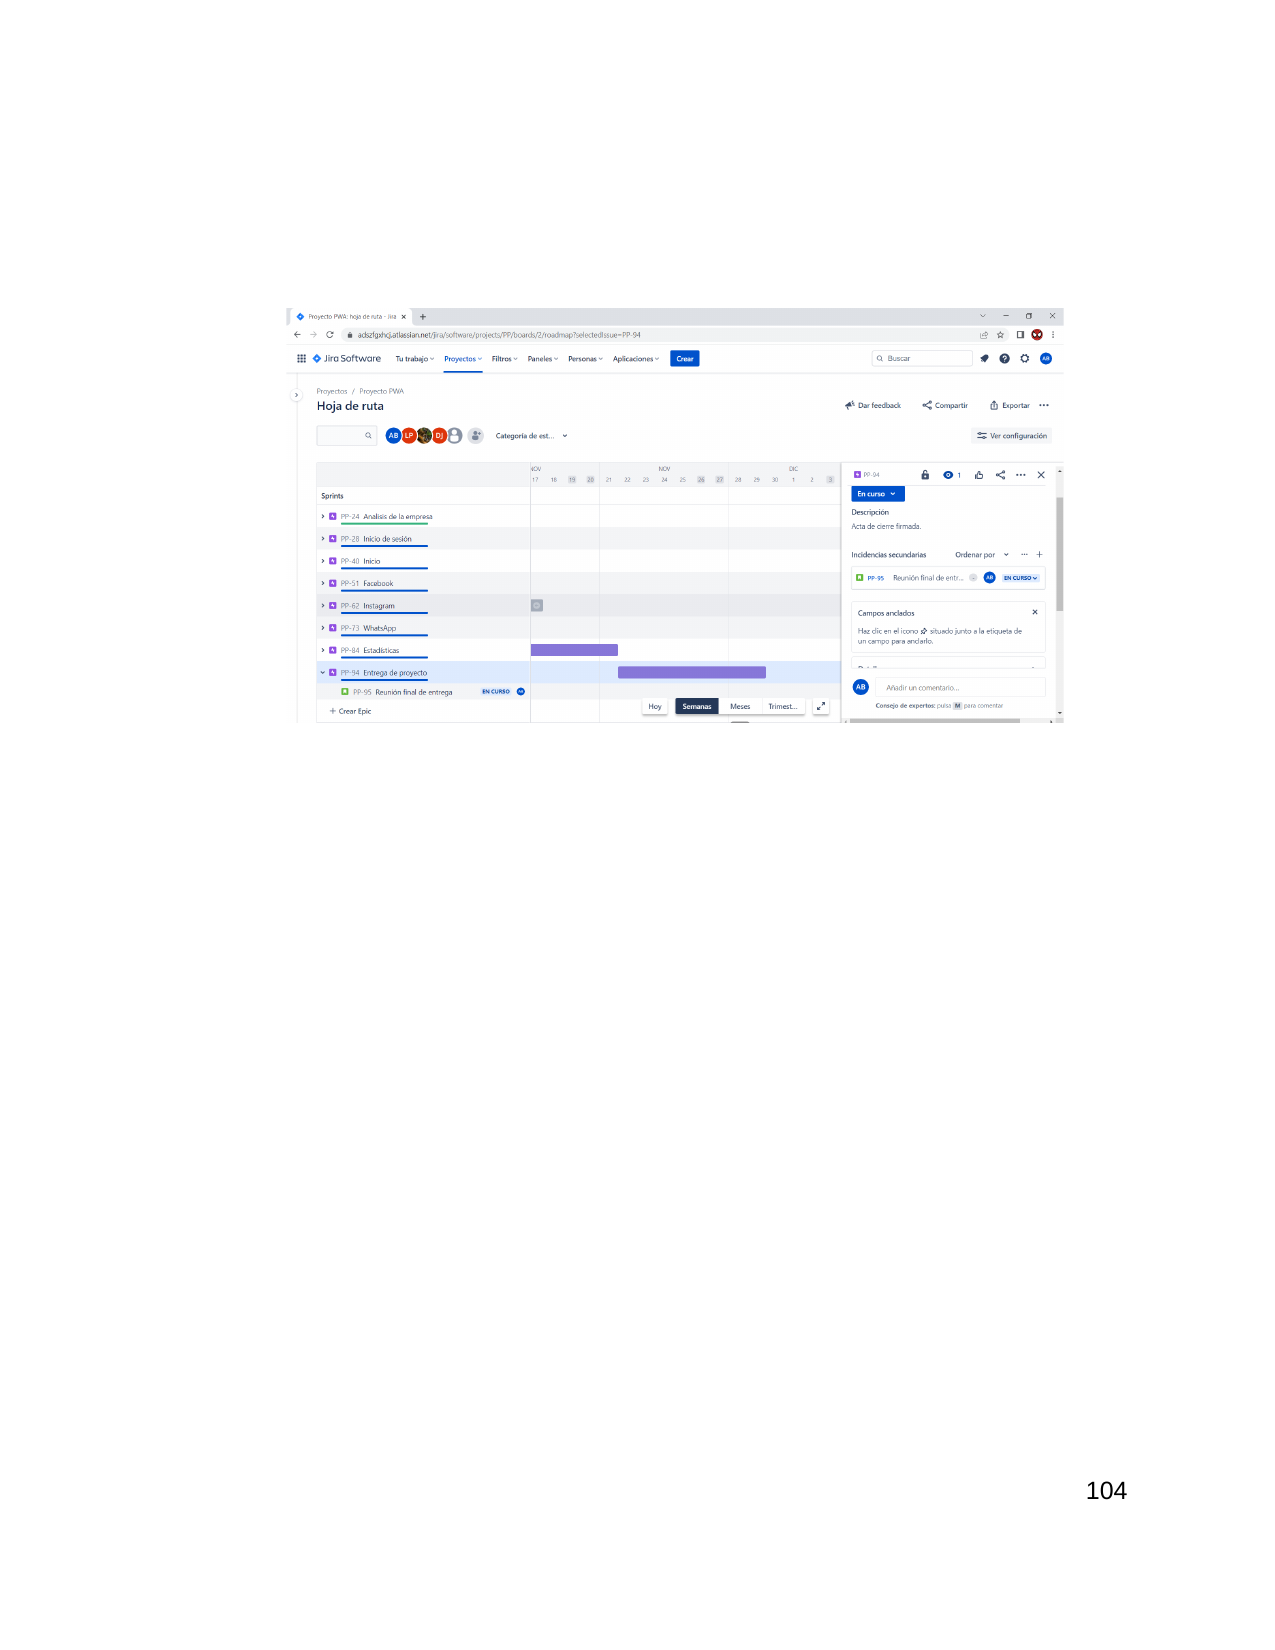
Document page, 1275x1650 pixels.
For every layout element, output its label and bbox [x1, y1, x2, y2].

picture [286, 308, 1064, 723]
